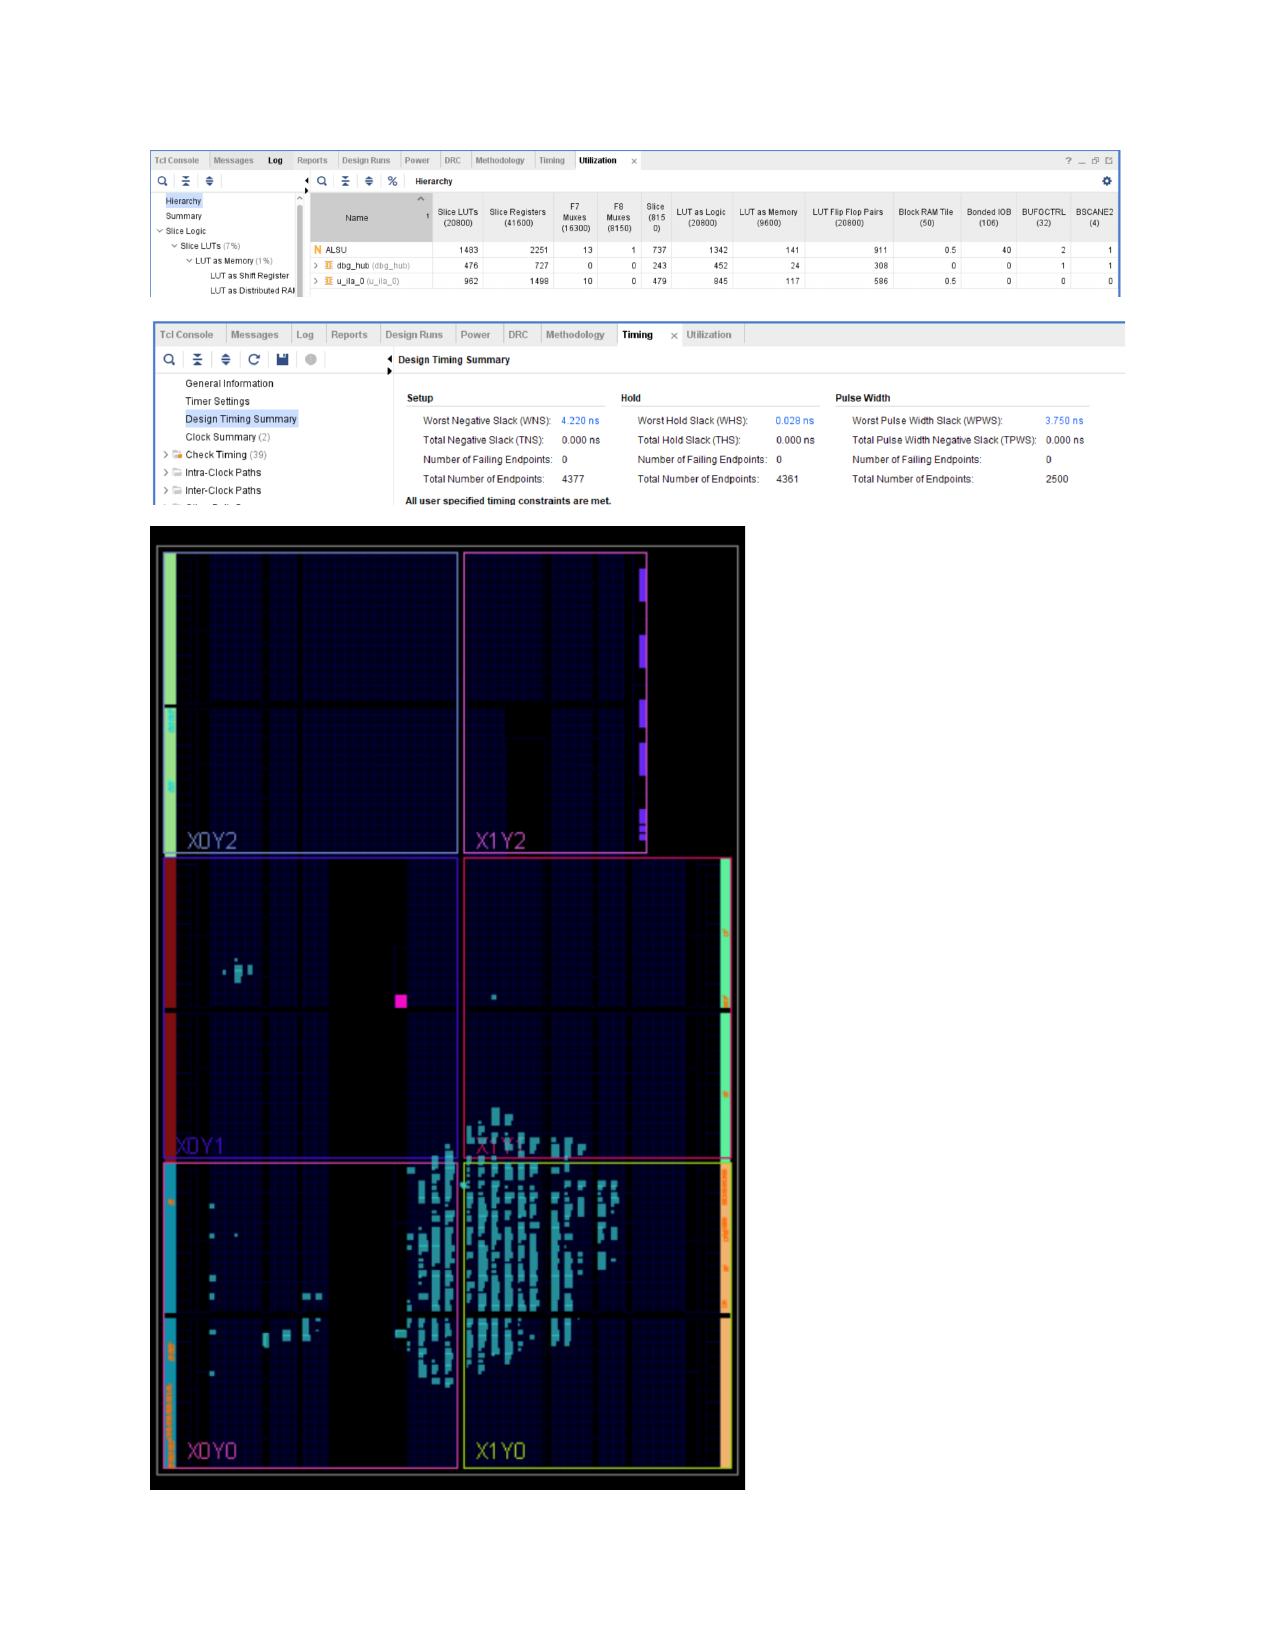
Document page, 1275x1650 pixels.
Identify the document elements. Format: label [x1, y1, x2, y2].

picture [150, 150, 1125, 297]
picture [150, 318, 1125, 505]
picture [150, 526, 746, 1490]
